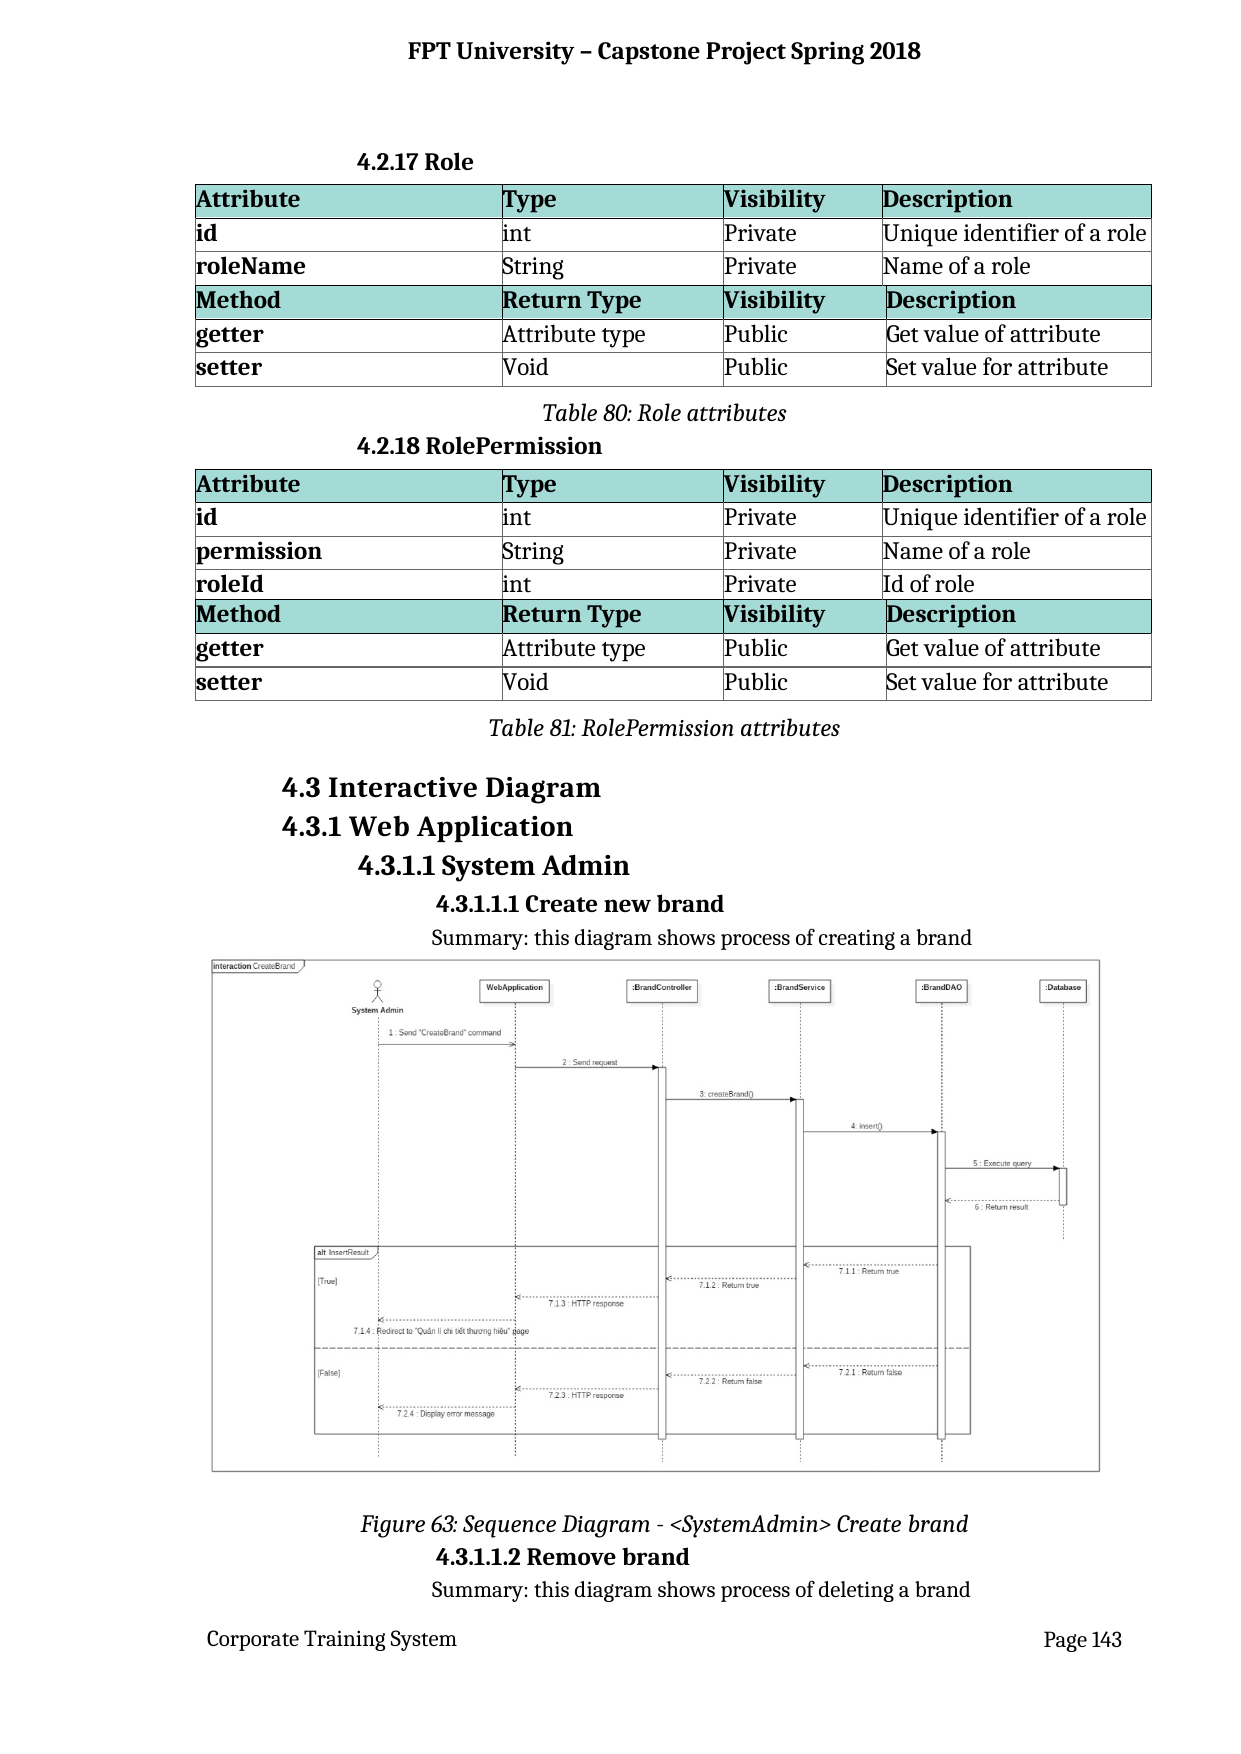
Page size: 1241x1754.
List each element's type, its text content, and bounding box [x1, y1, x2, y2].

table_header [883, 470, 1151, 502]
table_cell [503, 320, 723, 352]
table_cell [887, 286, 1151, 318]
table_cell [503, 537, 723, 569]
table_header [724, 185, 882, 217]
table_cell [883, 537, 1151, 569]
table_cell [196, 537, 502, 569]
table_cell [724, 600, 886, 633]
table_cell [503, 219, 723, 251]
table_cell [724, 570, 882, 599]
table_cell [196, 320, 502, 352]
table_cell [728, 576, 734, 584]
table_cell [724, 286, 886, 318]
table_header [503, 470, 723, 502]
subtitle 4.3.1.1 System Admin [357, 849, 1124, 882]
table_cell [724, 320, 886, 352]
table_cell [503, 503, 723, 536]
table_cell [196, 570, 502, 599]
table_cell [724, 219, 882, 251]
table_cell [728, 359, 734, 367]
subtitle 4.3.1.1.2 Remove brand [436, 1543, 1124, 1572]
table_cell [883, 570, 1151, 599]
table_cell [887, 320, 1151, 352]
list Table : RolePermission attributes [207, 714, 1122, 742]
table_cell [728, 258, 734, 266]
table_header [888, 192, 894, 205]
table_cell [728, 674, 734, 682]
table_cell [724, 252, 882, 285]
text 4.3.1 Web Application [282, 810, 1122, 844]
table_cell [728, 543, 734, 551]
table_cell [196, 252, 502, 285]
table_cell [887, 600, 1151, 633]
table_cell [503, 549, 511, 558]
picture [206, 954, 1122, 1494]
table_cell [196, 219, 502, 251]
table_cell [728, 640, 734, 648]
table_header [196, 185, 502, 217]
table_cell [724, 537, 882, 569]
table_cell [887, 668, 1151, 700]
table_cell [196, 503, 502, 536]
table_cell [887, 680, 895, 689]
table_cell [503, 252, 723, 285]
subtitle 4.2.17 Role [357, 148, 1124, 176]
text Figure 63: Sequence Diagram - <SystemAdmin> Create brand [207, 1510, 1122, 1539]
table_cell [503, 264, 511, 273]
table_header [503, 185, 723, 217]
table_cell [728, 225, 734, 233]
list Table : Role attributes [207, 399, 1122, 428]
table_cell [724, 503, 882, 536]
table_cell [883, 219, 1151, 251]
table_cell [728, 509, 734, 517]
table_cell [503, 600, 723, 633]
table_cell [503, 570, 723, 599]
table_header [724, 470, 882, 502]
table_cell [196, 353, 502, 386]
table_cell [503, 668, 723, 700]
subtitle 4.2.18 RolePermission [357, 432, 1124, 461]
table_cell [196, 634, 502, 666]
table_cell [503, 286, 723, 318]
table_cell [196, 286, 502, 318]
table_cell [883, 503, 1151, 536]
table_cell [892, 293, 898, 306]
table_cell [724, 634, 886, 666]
text Summary: this diagram shows process of creating a brand [432, 924, 1122, 951]
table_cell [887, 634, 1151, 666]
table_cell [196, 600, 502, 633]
text Summary: this diagram shows process of deleting a brand [432, 1577, 1122, 1604]
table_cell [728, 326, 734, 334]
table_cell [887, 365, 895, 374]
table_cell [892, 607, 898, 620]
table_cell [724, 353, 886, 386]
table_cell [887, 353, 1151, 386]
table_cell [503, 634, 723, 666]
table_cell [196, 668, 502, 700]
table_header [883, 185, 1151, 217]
subtitle 4.3.1.1.1 Create new brand [436, 890, 1124, 919]
text 4.3 Interactive Diagram [282, 772, 1122, 805]
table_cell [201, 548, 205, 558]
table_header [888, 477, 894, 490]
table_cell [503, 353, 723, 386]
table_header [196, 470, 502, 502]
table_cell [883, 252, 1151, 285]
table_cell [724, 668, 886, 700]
